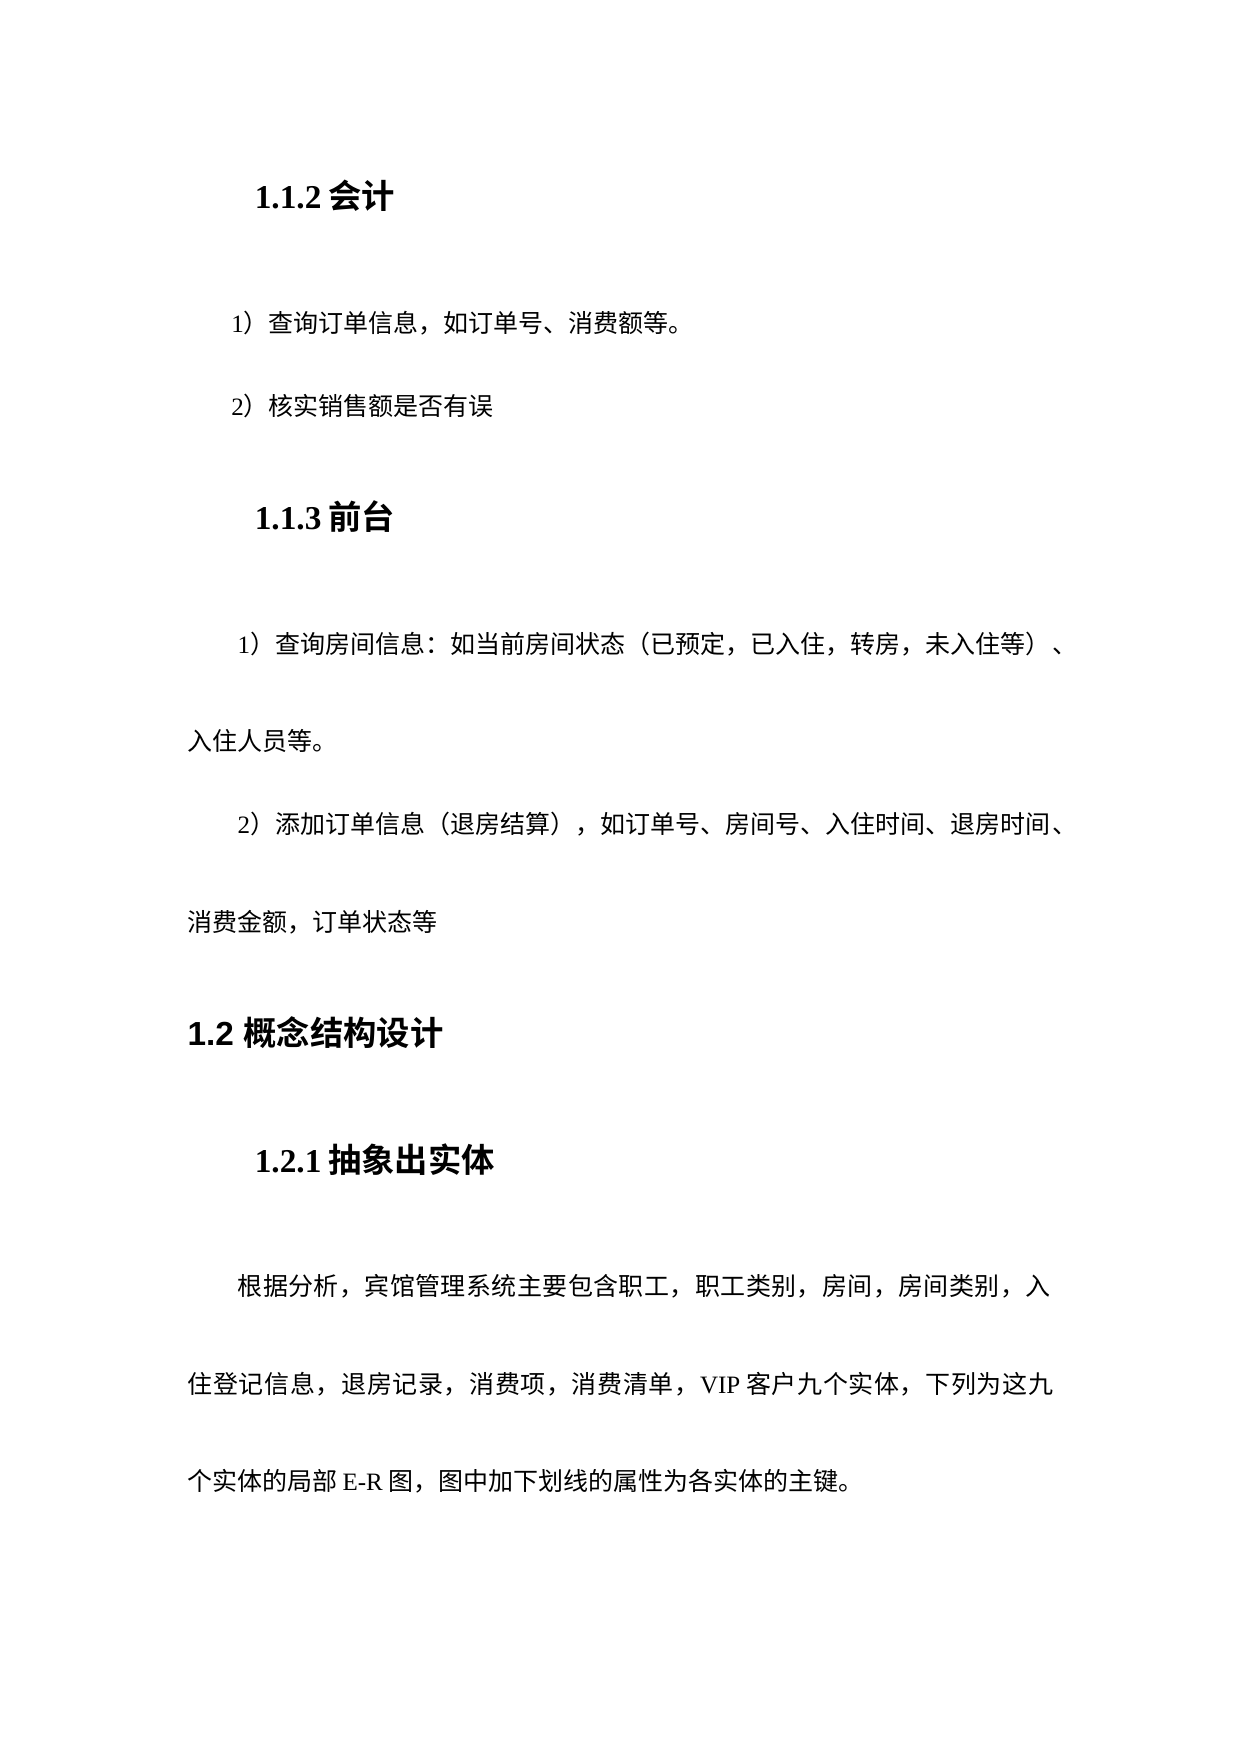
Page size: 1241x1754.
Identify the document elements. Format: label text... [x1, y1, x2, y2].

subtitle 1.2.1抽象出实体 [187, 1125, 1053, 1190]
subtitle 1.1.2会计 [187, 162, 1053, 227]
subtitle 1.1.3前台 [187, 482, 1053, 547]
text 2）添加订单信息（退房结算），如订单号、房间号、入住时间、退房时间、消费金额，订单状态等 [187, 790, 1053, 953]
subtitle 1.2 概念结构设计 [187, 998, 1053, 1063]
text 根据分析，宾馆管理系统主要包含职工，职工类别，房间，房间类别，入住登记信息，退房记录，消费项，消费清单，VIP客户九个实体，下列为这九个实体的局部E-R图，图中加下划线的属性为各实体的主键。 [187, 1252, 1053, 1512]
text 1）查询房间信息：如当前房间状态（已预定，已入住，转房，未入住等）、入住人员等。 [187, 610, 1053, 772]
text 1）查询订单信息，如订单号、消费额等。 [231, 289, 1053, 354]
text 2）核实销售额是否有误 [231, 372, 1053, 437]
